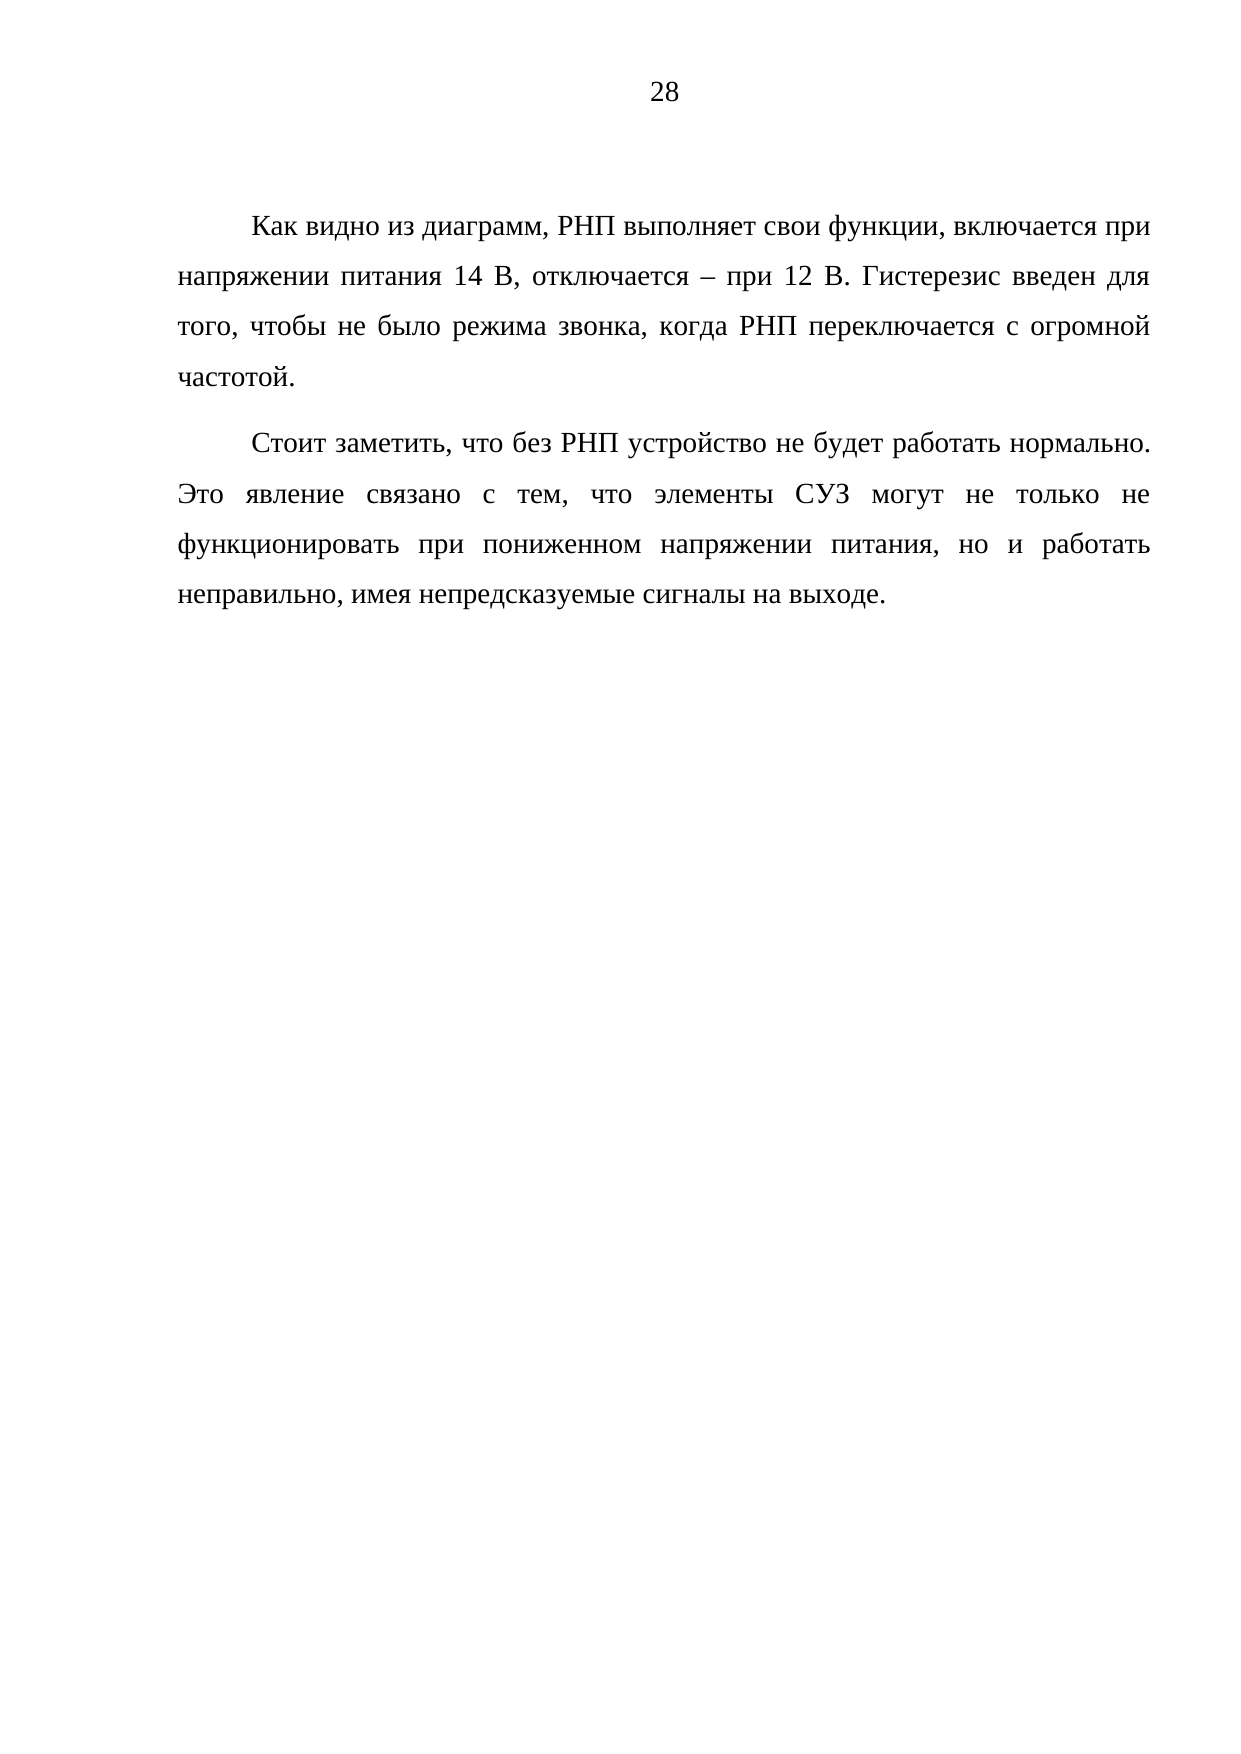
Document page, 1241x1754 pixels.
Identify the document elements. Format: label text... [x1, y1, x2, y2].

text Стоит заметить, что без РНП устройство не будет работать нормально. Это явление связано с тем, что элементы СУЗ могут не только не функционировать при пониженном напряжении питания, но и работать неправильно, имея непредсказуемые сигналы на выходе. [177, 426, 1152, 610]
text Как видно из диаграмм, РНП выполняет свои функции, включается при напряжении питания 14 В, отключается – при 12 В. Гистерезис введен для того, чтобы не было режима звонка, когда РНП переключается с огромной частотой. [177, 208, 1152, 392]
